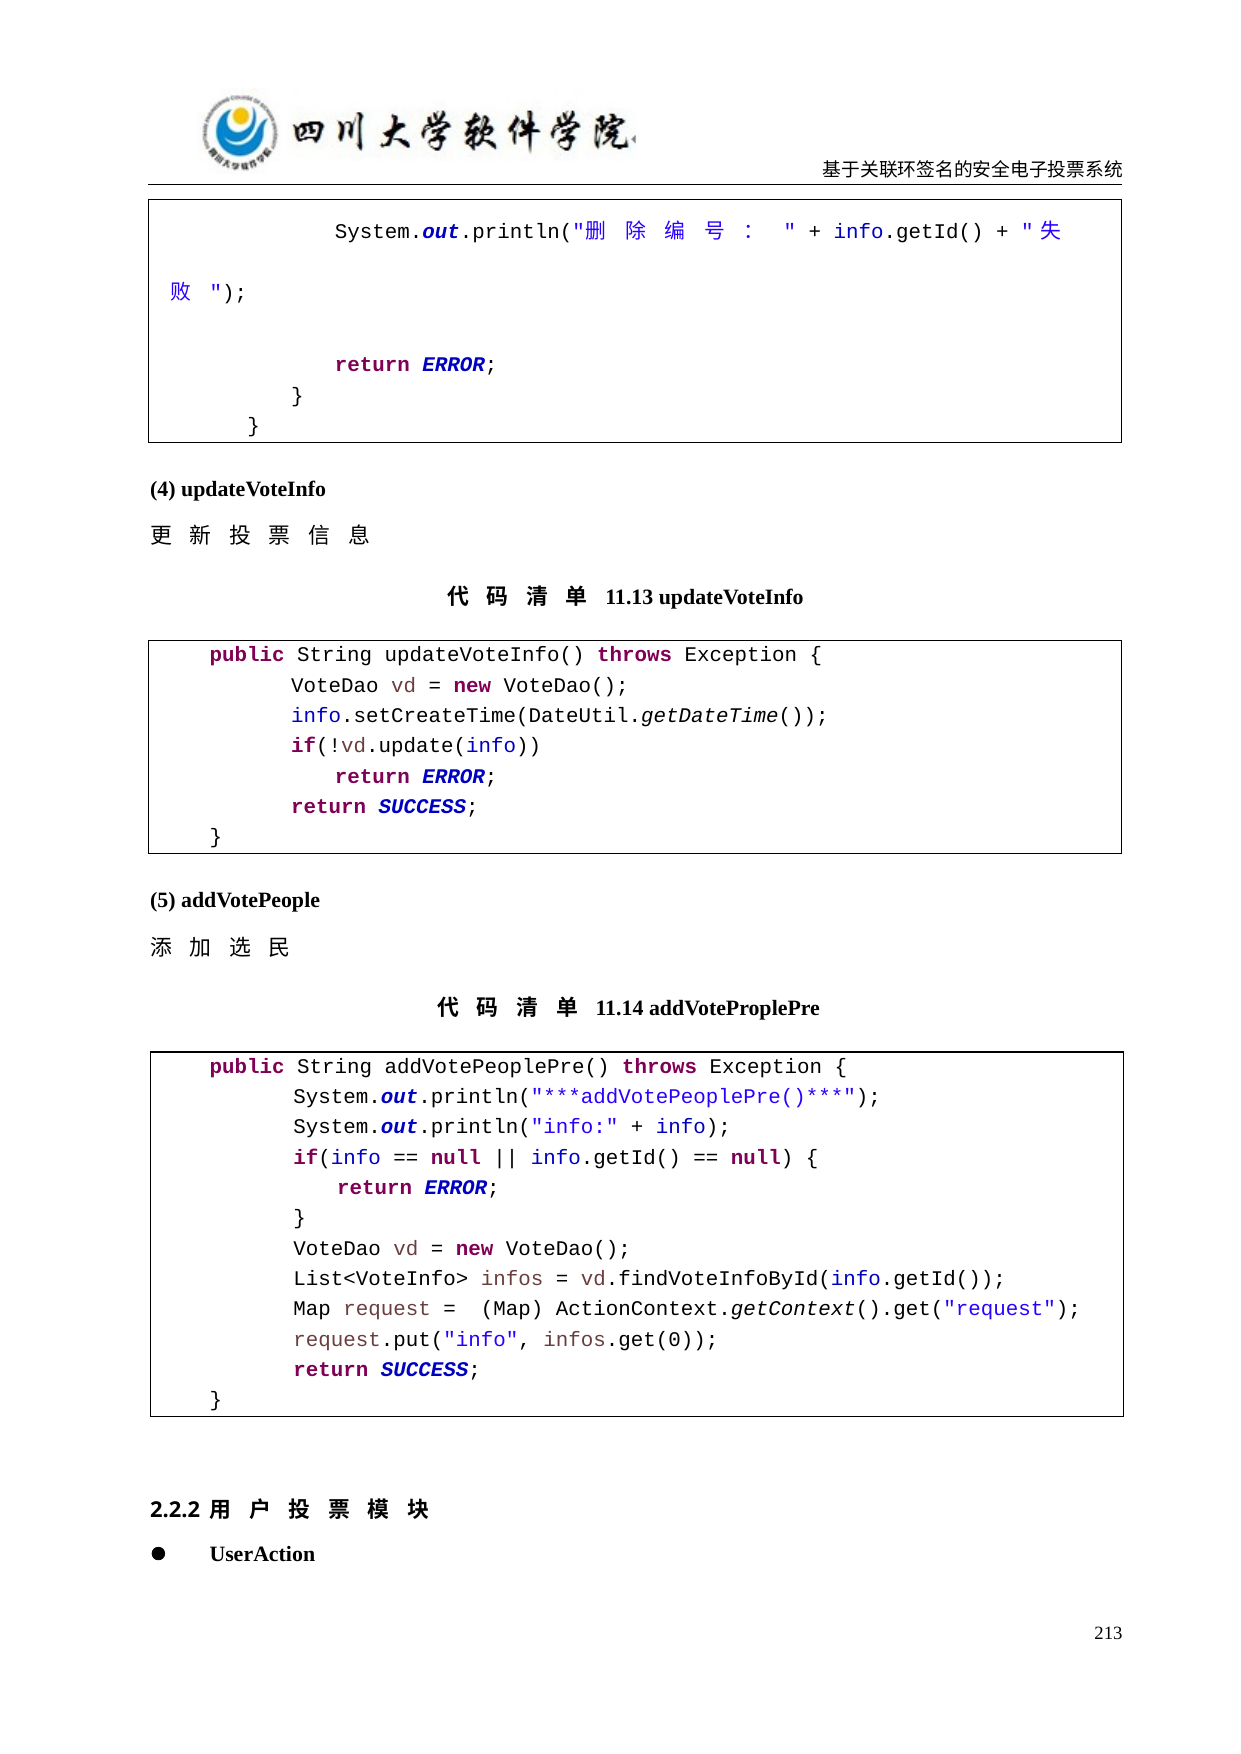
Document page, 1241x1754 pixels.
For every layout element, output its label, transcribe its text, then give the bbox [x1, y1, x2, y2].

picture [197, 88, 639, 177]
text 代码清单11.13 updateVoteInfo [150, 564, 1120, 625]
text 更新投票信息 [150, 504, 1120, 564]
text 代码清单11.14 addVoteProplePre [150, 976, 1120, 1036]
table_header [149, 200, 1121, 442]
text 添加选民 [150, 915, 1120, 976]
list UserAction [150, 1538, 1120, 1569]
text (4) updateVoteInfo [150, 473, 1120, 504]
text (5) addVotePeople [150, 885, 1120, 915]
text 2.2.2 用户投票模块 [150, 1478, 1120, 1538]
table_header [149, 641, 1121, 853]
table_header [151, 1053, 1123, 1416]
